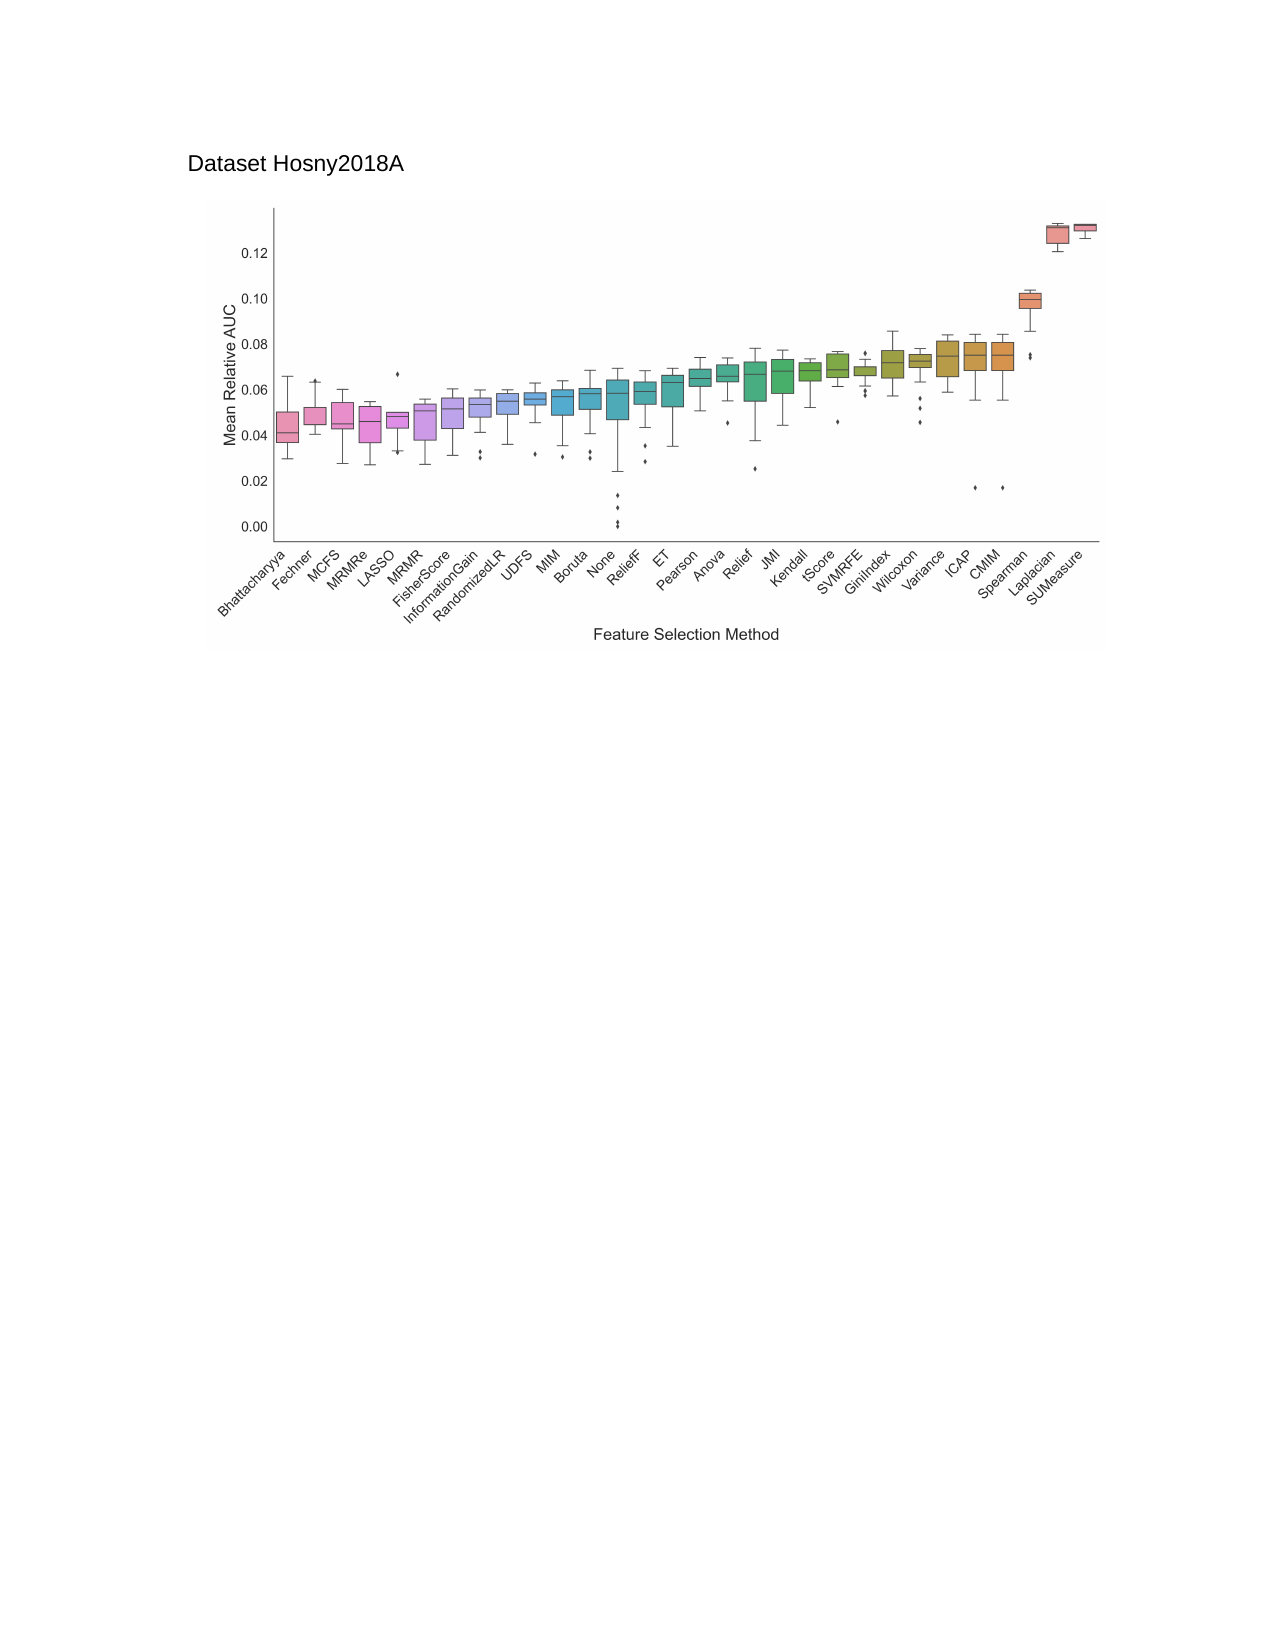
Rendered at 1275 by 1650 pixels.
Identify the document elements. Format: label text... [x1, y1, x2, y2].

picture [206, 201, 1107, 651]
text Dataset Hosny2018A [187, 150, 1087, 176]
